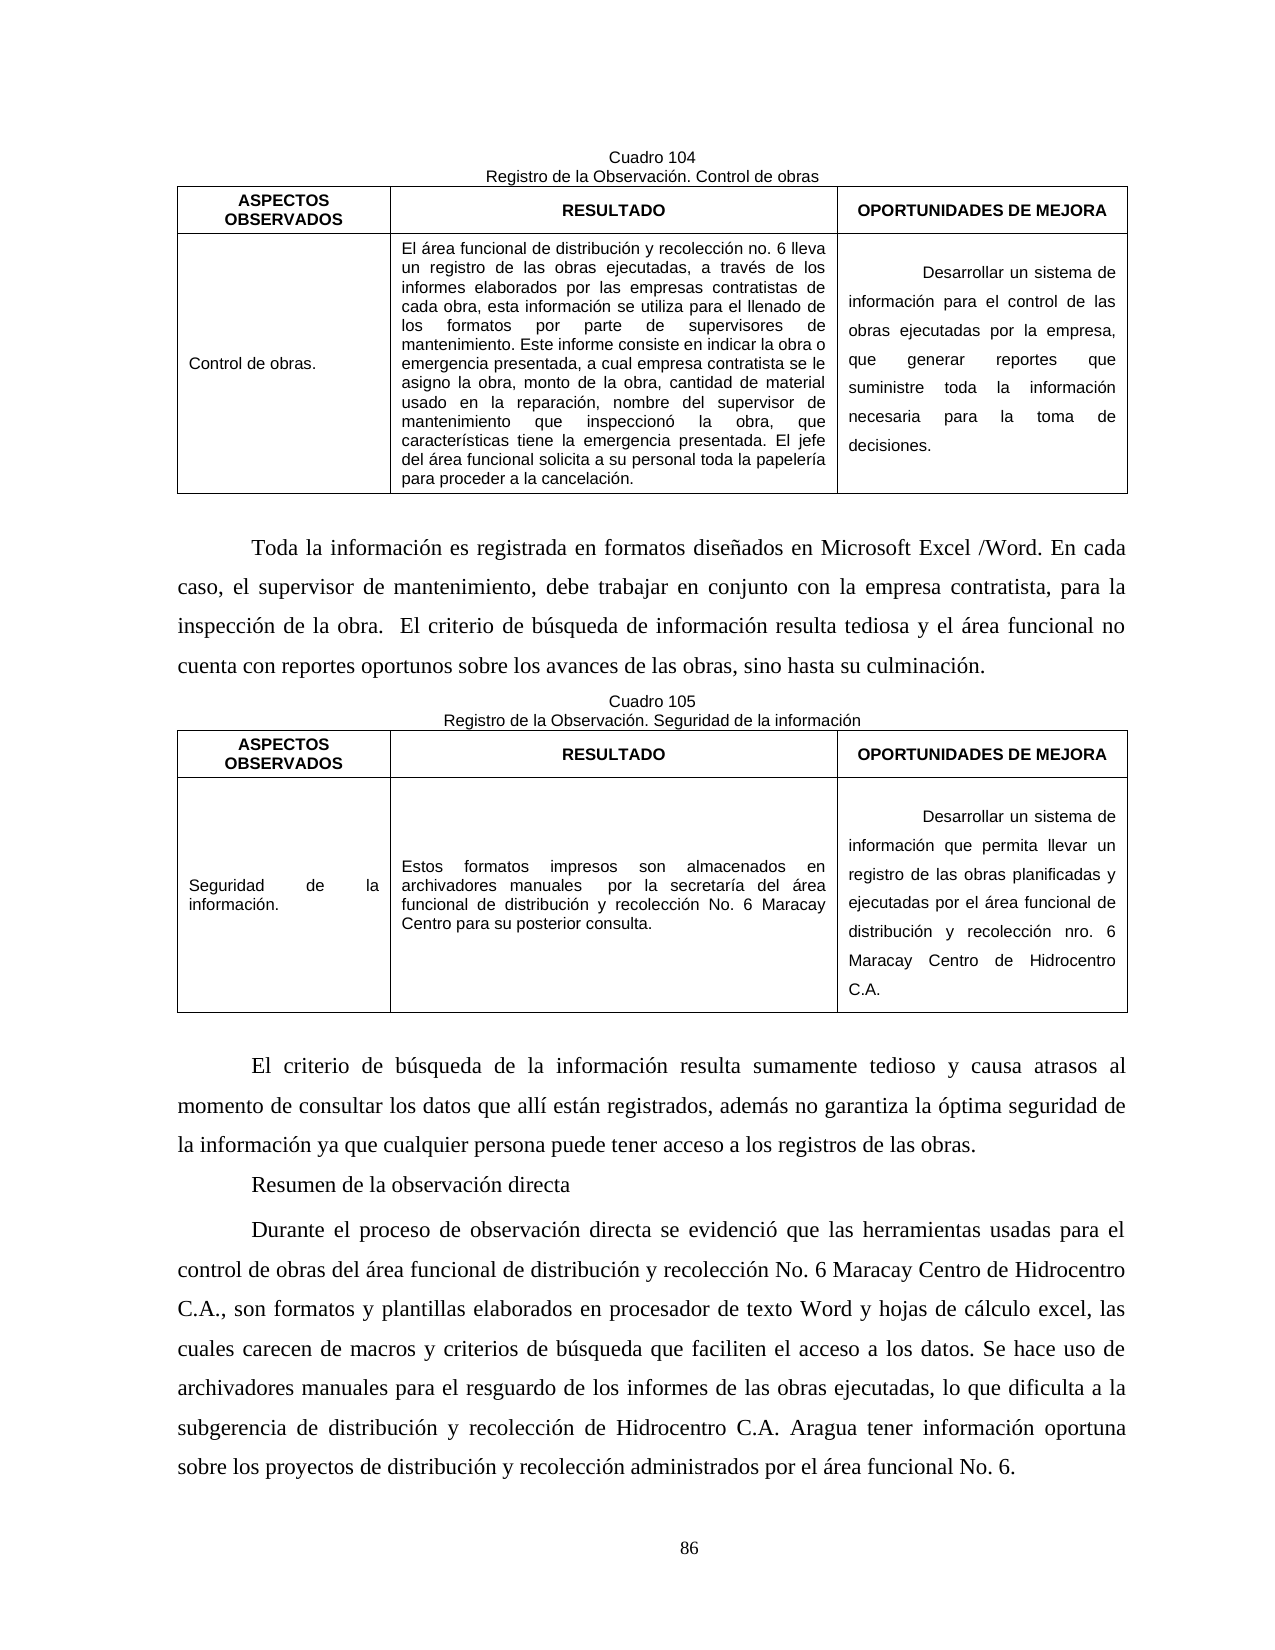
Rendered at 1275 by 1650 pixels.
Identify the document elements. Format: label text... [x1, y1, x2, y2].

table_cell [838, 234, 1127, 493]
subtitle Resumen de la observación directa [177, 1171, 1127, 1197]
text El criterio de búsqueda de la información resulta sumamente tedioso y causa atrasos al momento de consultar los datos que allí están registrados, además no garantiza la óptima seguridad de la información ya que cualquier persona puede tener acceso a los registros de las obras. [177, 1052, 1127, 1158]
text Cuadro 105 Registro de la Observación. Seguridad de la información [177, 692, 1127, 730]
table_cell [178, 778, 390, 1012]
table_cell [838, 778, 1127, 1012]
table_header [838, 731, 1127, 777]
text Durante el proceso de observación directa se evidenció que las herramientas usadas para el control de obras del área funcional de distribución y recolección No. 6 Maracay Centro de Hidrocentro C.A., son formatos y plantillas elaborados en procesador de texto Word y hojas de cálculo excel, las cuales carecen de macros y criterios de búsqueda que faciliten el acceso a los datos. Se hace uso de archivadores manuales para el resguardo de los informes de las obras ejecutadas, lo que dificulta a la subgerencia de distribución y recolección de Hidrocentro C.A. Aragua tener información oportuna sobre los proyectos de distribución y recolección administrados por el área funcional No. 6. [177, 1216, 1127, 1480]
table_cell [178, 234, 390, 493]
text Cuadro 104 Registro de la Observación. Control de obras [177, 148, 1127, 186]
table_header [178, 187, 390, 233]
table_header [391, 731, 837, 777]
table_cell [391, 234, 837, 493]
text Toda la información es registrada en formatos diseñados en Microsoft Excel /Word. En cada caso, el supervisor de mantenimiento, debe trabajar en conjunto con la empresa contratista, para la inspección de la obra. El criterio de búsqueda de información resulta tediosa y el área funcional no cuenta con reportes oportunos sobre los avances de las obras, sino hasta su culminación. [177, 534, 1127, 678]
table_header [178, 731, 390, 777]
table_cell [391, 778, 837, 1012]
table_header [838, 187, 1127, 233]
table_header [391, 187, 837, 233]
